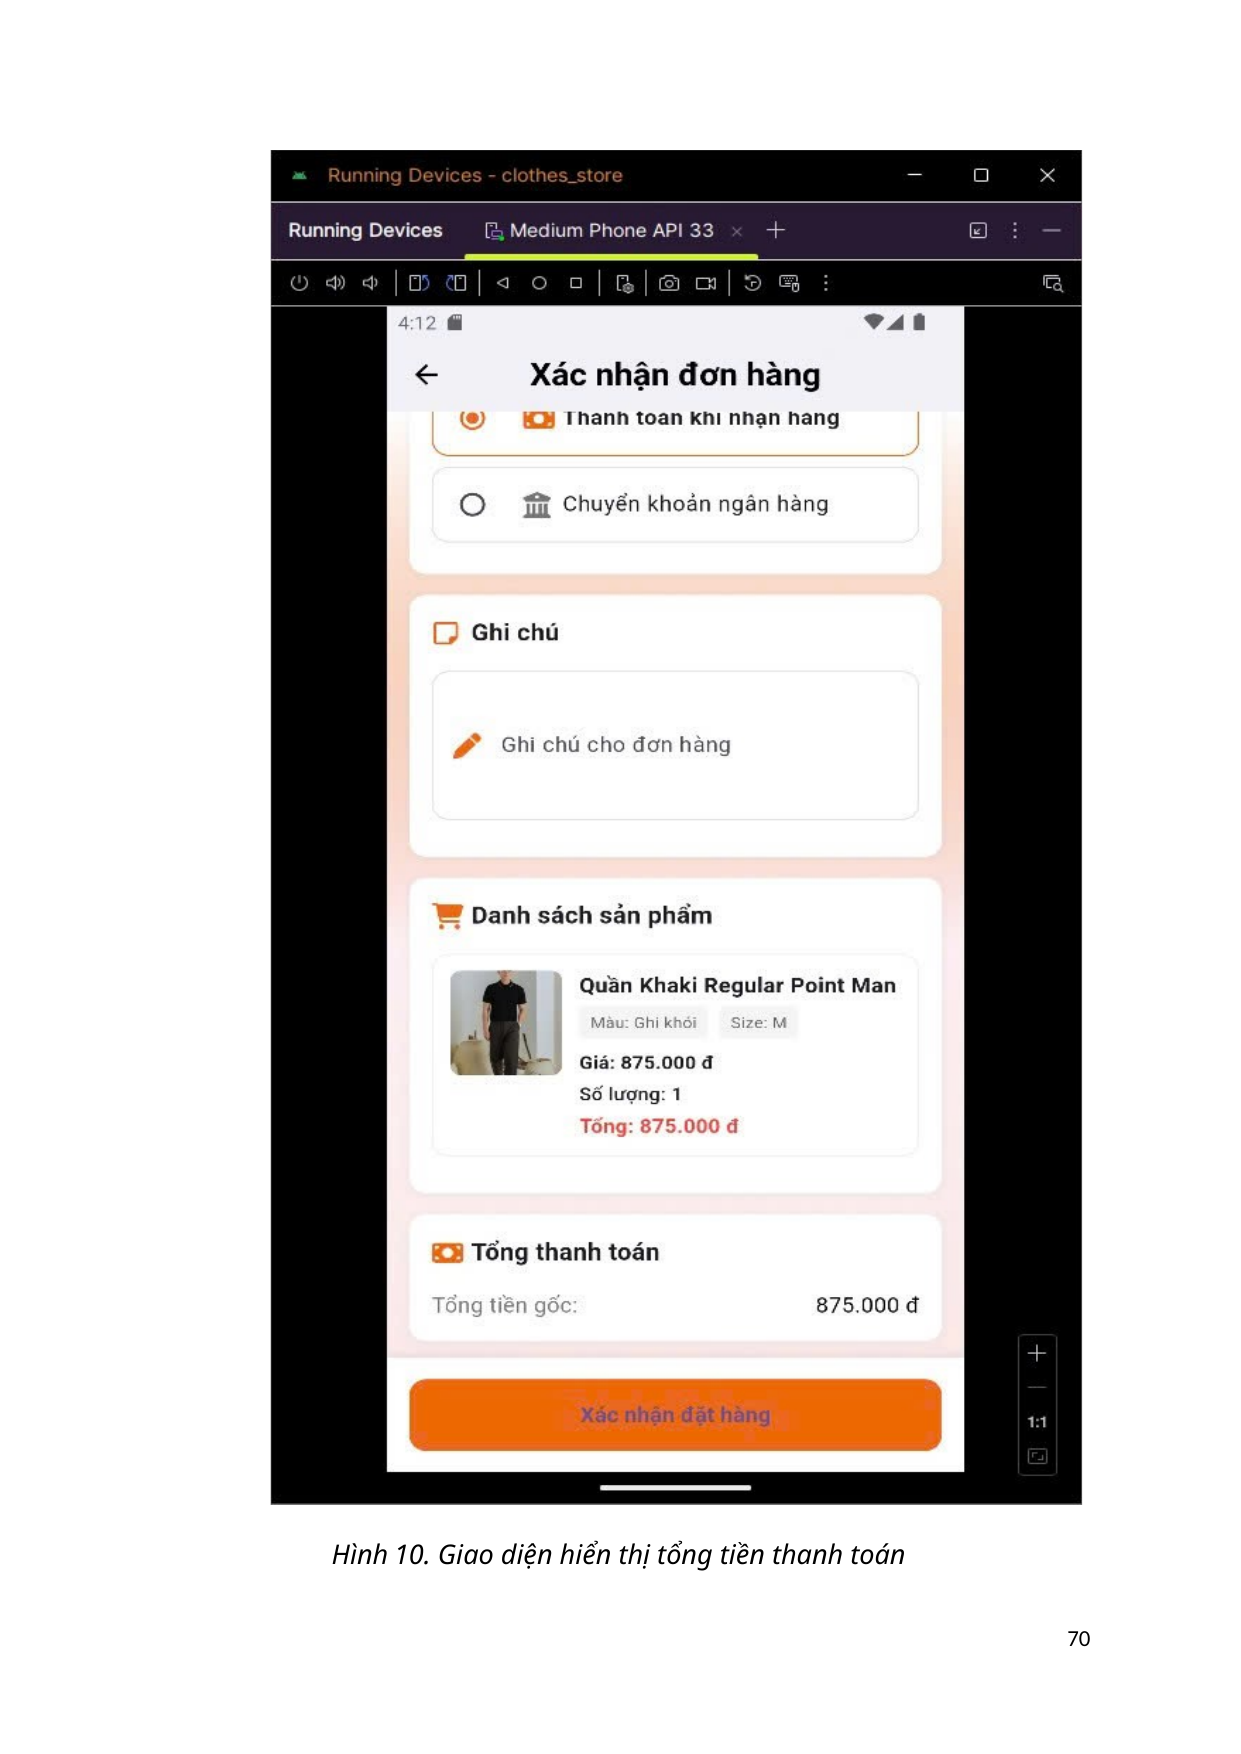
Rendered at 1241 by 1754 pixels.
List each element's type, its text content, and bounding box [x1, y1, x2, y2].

text Hình 10. Giao diện hiển thị tổng tiền thanh toán [150, 1536, 1090, 1572]
picture [270, 150, 1083, 1505]
